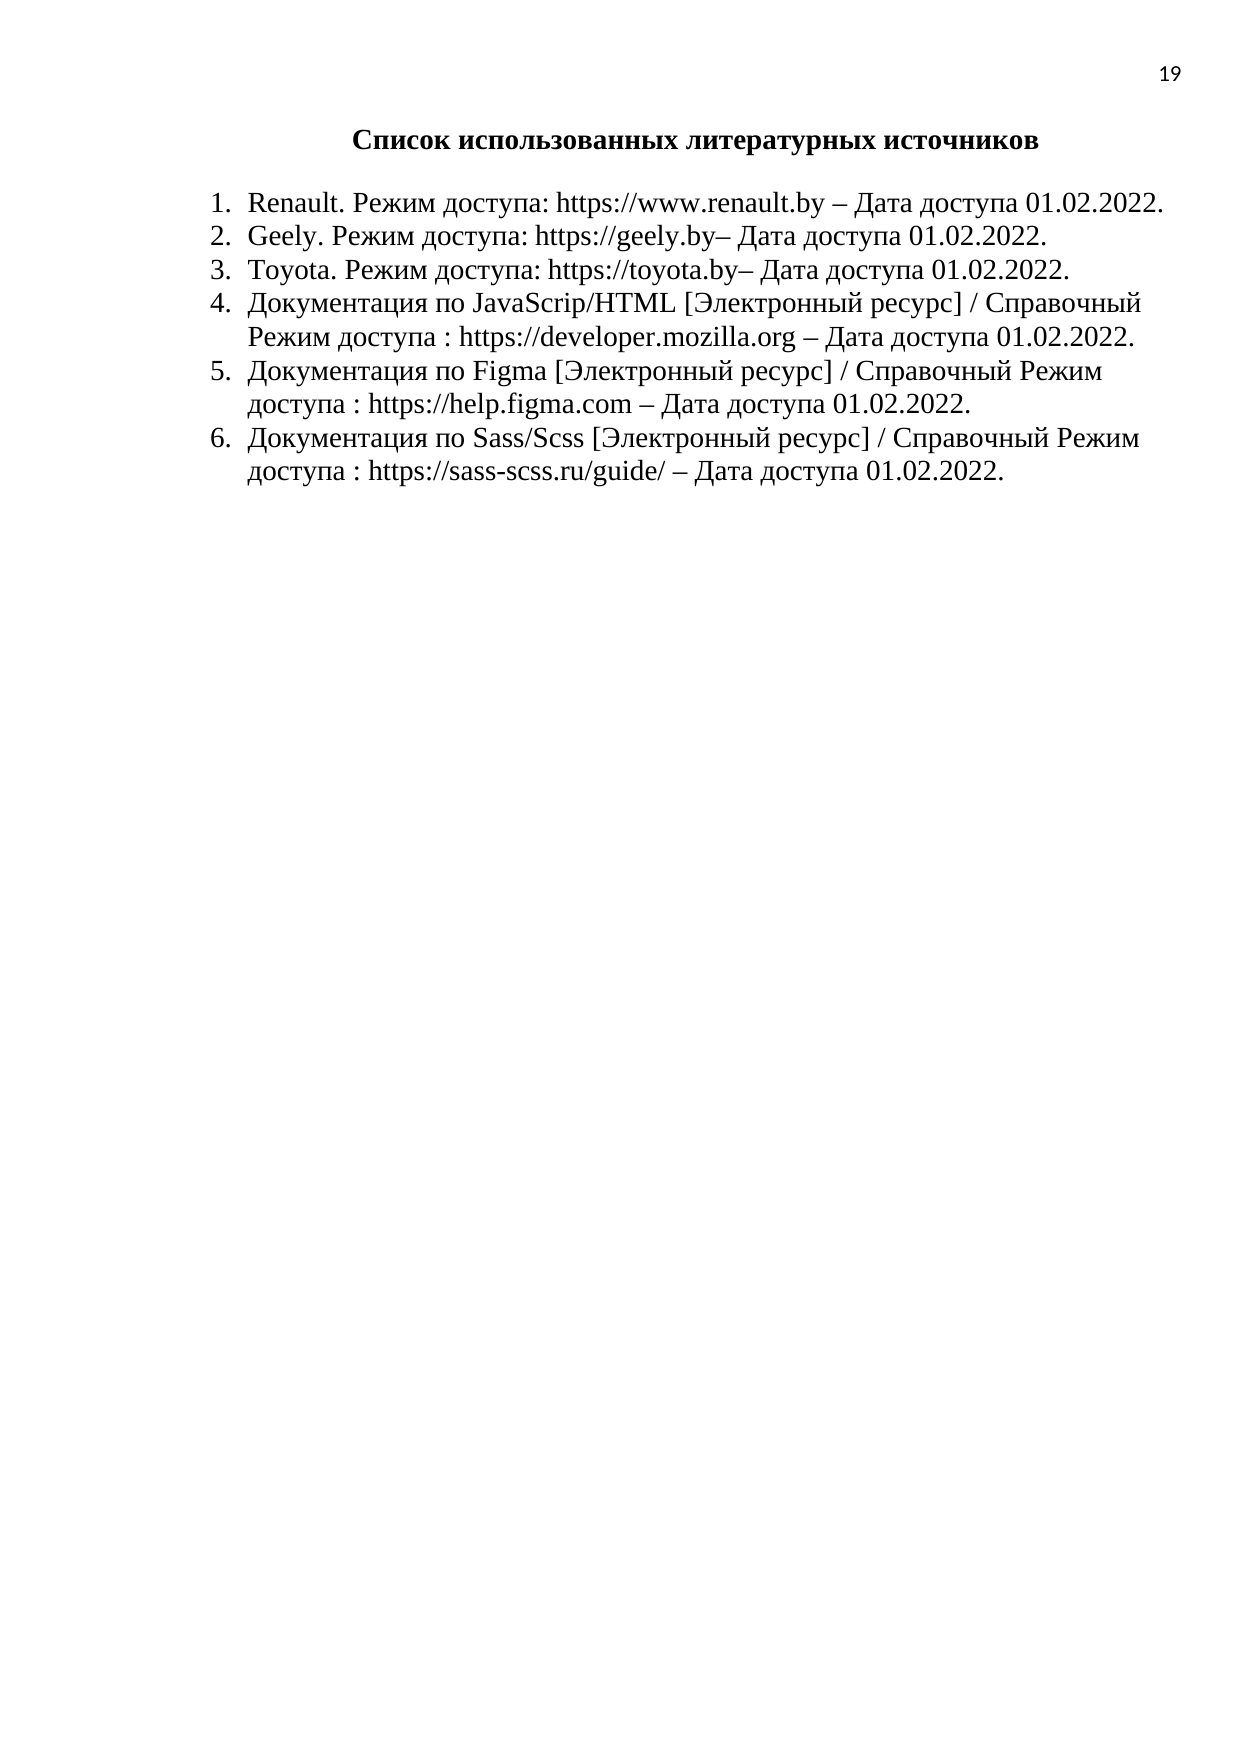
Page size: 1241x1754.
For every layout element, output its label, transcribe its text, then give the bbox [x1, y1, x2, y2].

list Документация по Sass/Scss [Электронный ресурс] / Справочный Режим доступа : https://sass-scss.ru/guide/ – Дата доступа 01.02.2022. [210, 420, 1181, 487]
list Документация по Figma [Электронный ресурс] / Справочный Режим доступа : https://help.figma.com – Дата доступа 01.02.2022. [210, 353, 1181, 420]
list Renault. Режим доступа: https://www.renault.by – Дата доступа 01.02.2022. [210, 185, 1181, 218]
list Toyota. Режим доступа: https://toyota.by– Дата доступа 01.02.2022. [210, 252, 1181, 286]
list Geely. Режим доступа: https://geely.by– Дата доступа 01.02.2022. [210, 218, 1181, 252]
list Документация по JavaScrip/HTML [Электронный ресурс] / Справочный Режим доступа : https://developer.mozilla.org – Дата доступа 01.02.2022. [210, 286, 1181, 353]
text Список использованных литературных источников [136, 122, 1181, 156]
